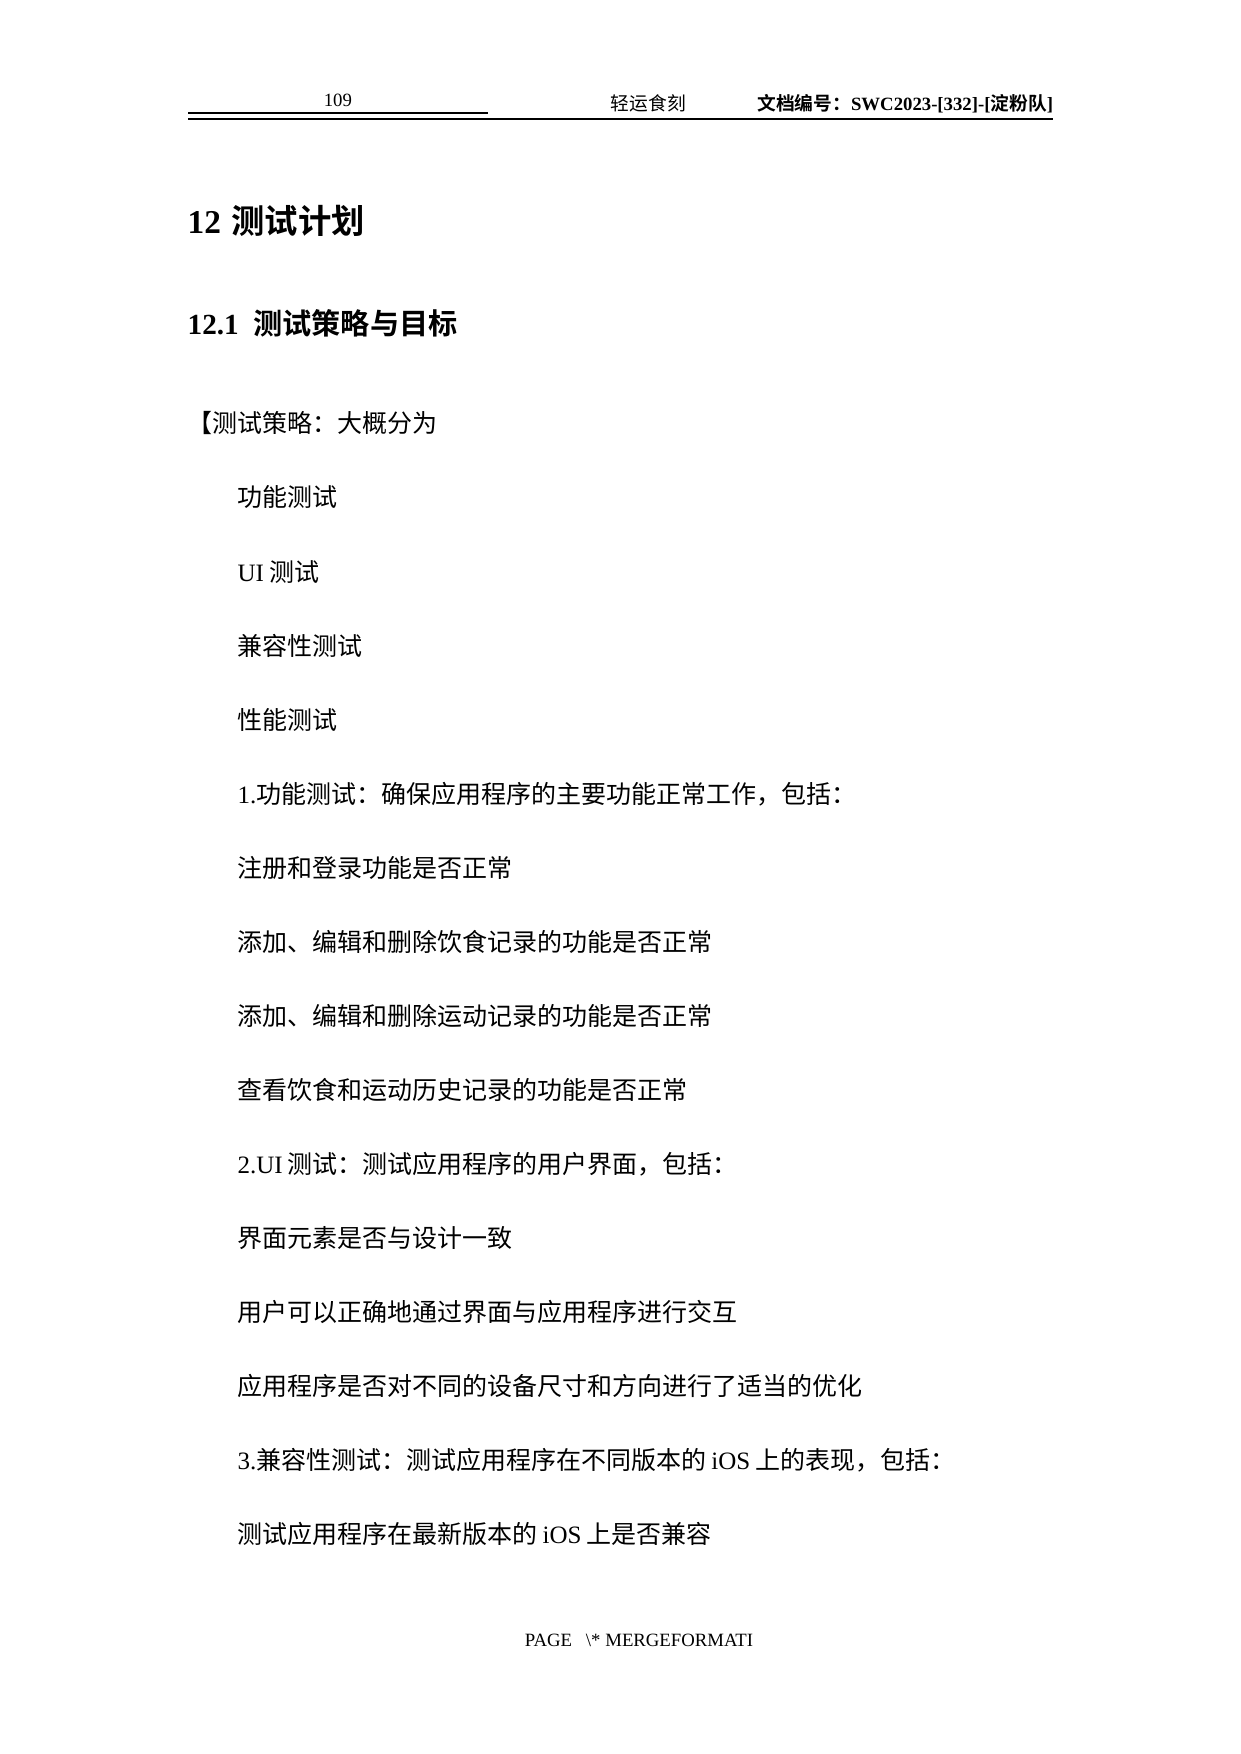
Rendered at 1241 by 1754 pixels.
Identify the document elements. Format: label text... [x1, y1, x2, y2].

text 1.功能测试：确保应用程序的主要功能正常工作，包括： [187, 760, 1053, 825]
text 界面元素是否与设计一致 [187, 1204, 1053, 1269]
text 注册和登录功能是否正常 [187, 834, 1053, 899]
text 性能测试 [187, 686, 1053, 751]
text UI测试 [187, 538, 1053, 603]
text 应用程序是否对不同的设备尺寸和方向进行了适当的优化 [187, 1352, 1053, 1417]
subtitle 测试计划 [187, 187, 1053, 252]
text 【测试策略：大概分为 [187, 389, 1053, 454]
text 查看饮食和运动历史记录的功能是否正常 [187, 1056, 1053, 1121]
text 3.兼容性测试：测试应用程序在不同版本的iOS上的表现，包括： [187, 1426, 1053, 1491]
subtitle 测试策略与目标 [187, 289, 1053, 354]
text 用户可以正确地通过界面与应用程序进行交互 [187, 1278, 1053, 1343]
text 测试应用程序在最新版本的iOS上是否兼容 [187, 1500, 1053, 1565]
text 功能测试 [187, 463, 1053, 528]
text 添加、编辑和删除饮食记录的功能是否正常 [187, 908, 1053, 973]
text 添加、编辑和删除运动记录的功能是否正常 [187, 982, 1053, 1047]
text 兼容性测试 [187, 612, 1053, 677]
text 2.UI测试：测试应用程序的用户界面，包括： [187, 1130, 1053, 1195]
